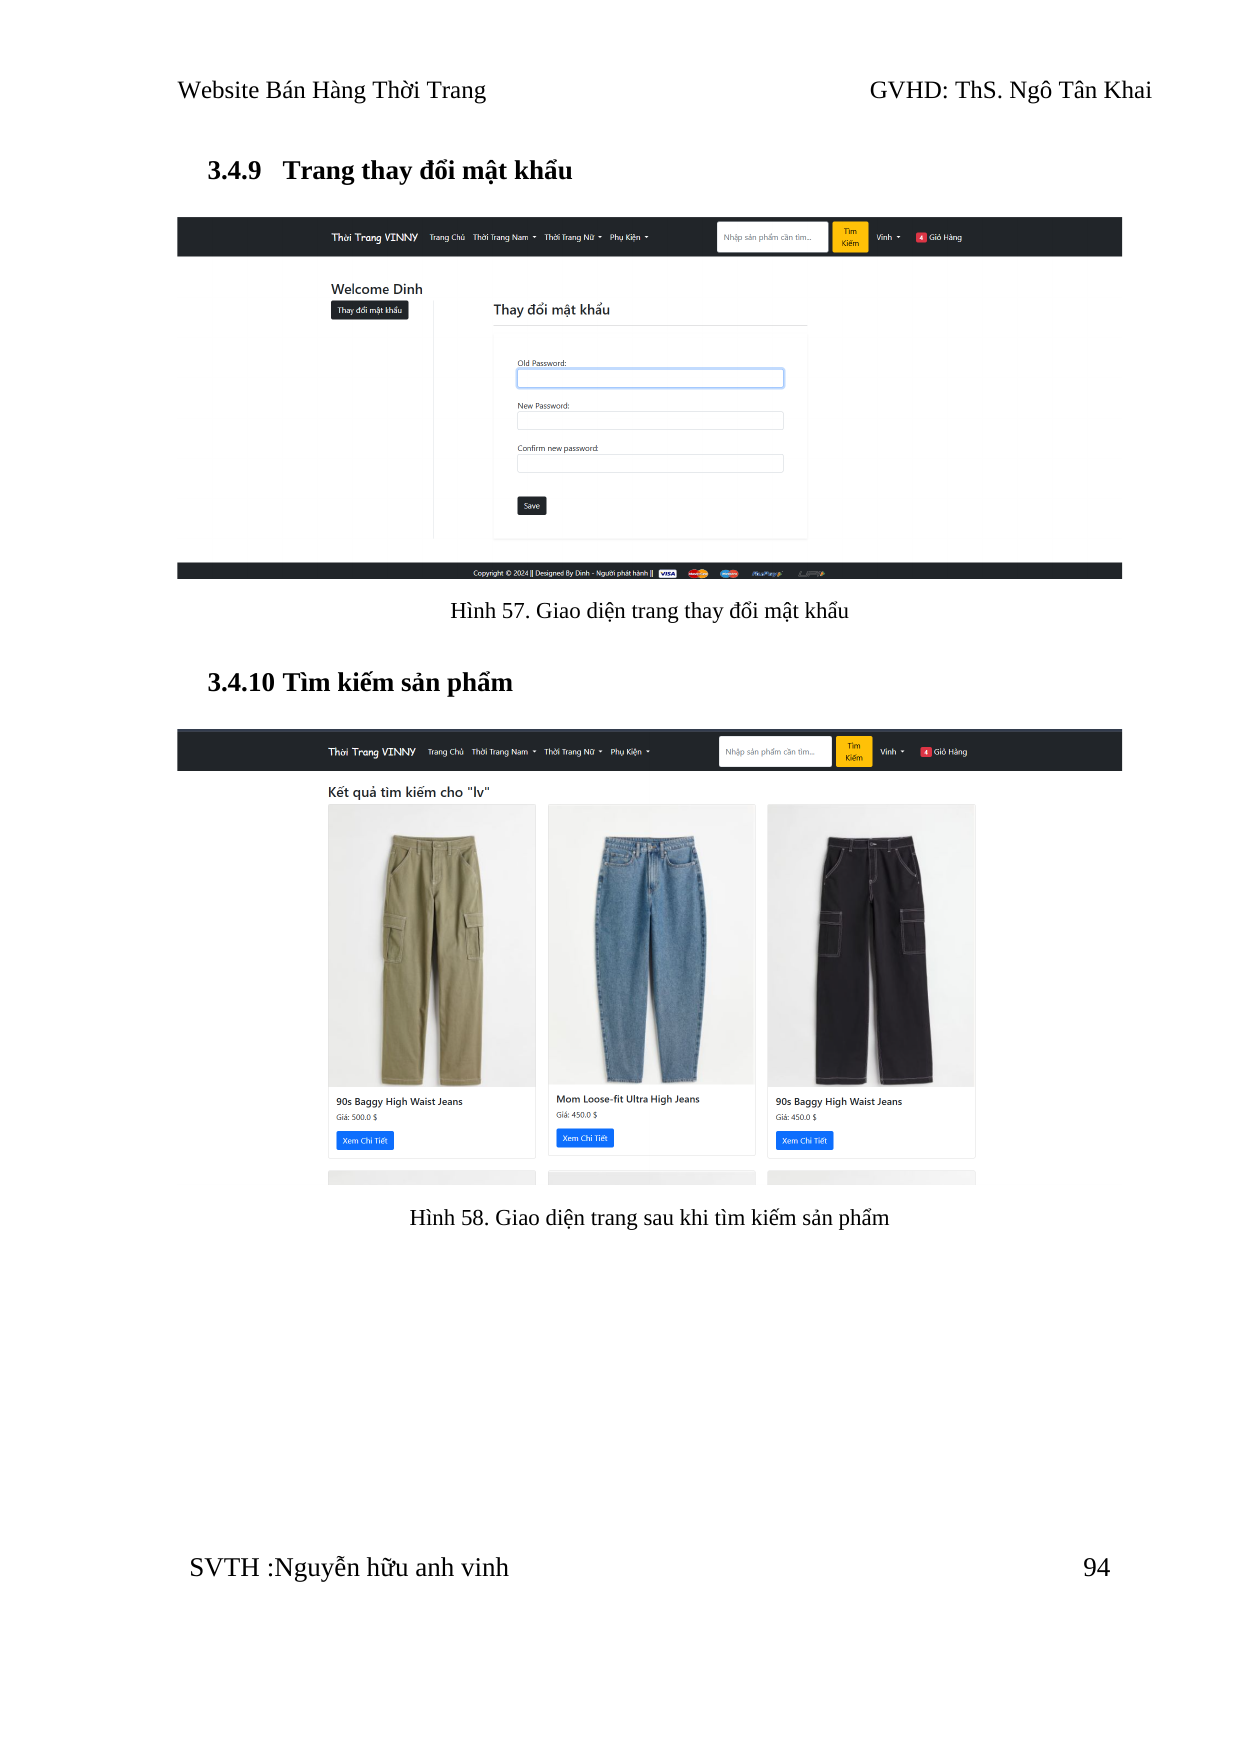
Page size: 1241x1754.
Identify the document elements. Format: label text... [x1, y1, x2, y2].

picture [177, 217, 1123, 579]
text Hình 58. Giao diện trang sau khi tìm kiếm sản phẩm [177, 1204, 1122, 1230]
subtitle Tìm kiếm sản phẩm [207, 666, 1122, 697]
picture [177, 729, 1123, 1185]
subtitle Trang thay đổi mật khẩu [207, 154, 1122, 185]
text Hình 57. Giao diện trang thay đổi mật khẩu [177, 597, 1122, 624]
